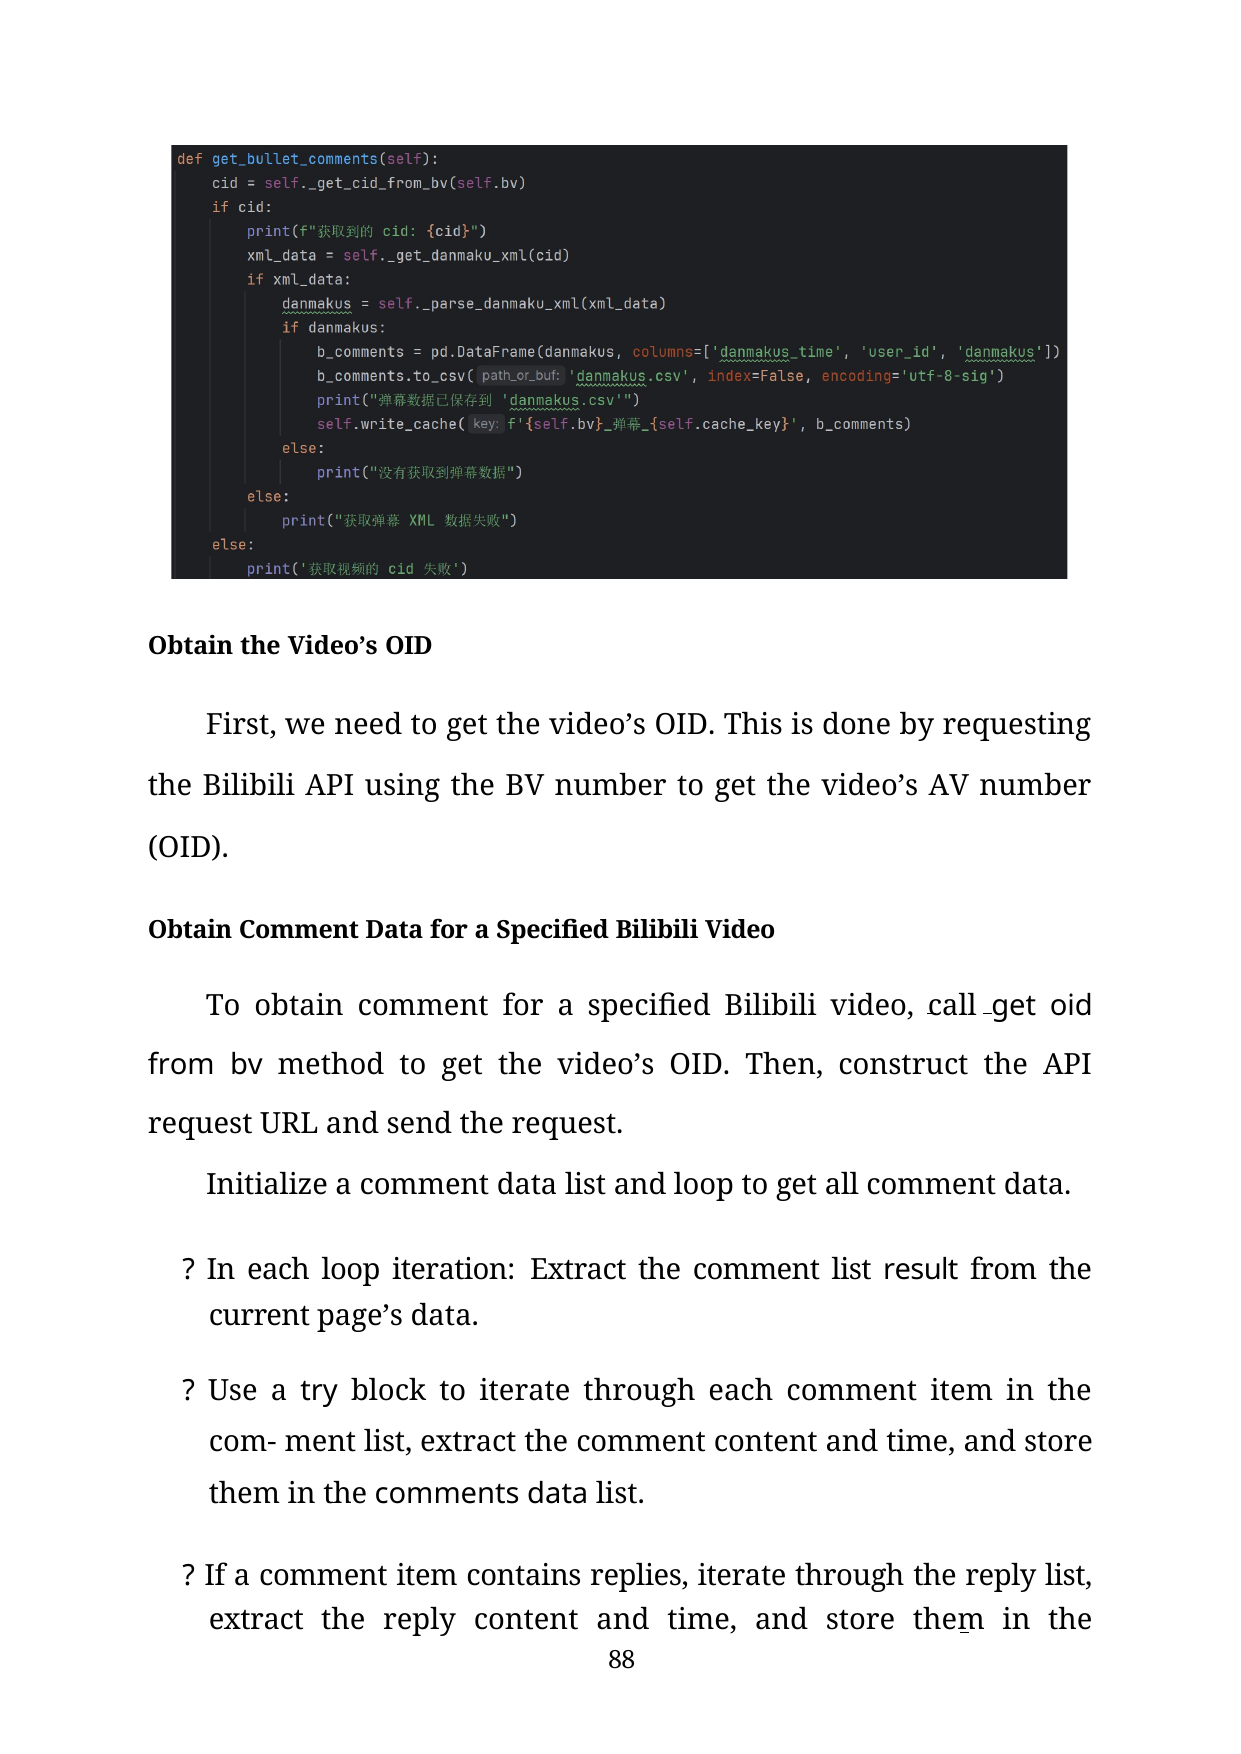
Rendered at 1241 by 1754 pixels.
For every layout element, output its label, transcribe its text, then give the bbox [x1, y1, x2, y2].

text To obtain comment for a specified Bilibili video, call get oid from bv method to get the video’s OID. Then, construct the API request URL and send the request. [148, 984, 1093, 1142]
text Initialize a comment data list and loop to get all comment data. [206, 1163, 1155, 1203]
text ? Use a try block to iterate through each comment item in the com- ment list, extract the comment content and time, and store them in the comments data list. [182, 1359, 1093, 1513]
text Obtain Comment Data for a Specified Bilibili Video [148, 912, 1155, 946]
picture [171, 145, 1068, 579]
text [182, 1554, 1093, 1638]
text First, we need to get the video’s OID. This is done by requesting the Bilibili API using the BV number to get the video’s AV number (OID). [148, 703, 1093, 866]
text Obtain the Video’s OID [148, 628, 1155, 662]
text ? In each loop iteration: Extract the comment list result from the current page’s data. [182, 1248, 1093, 1334]
